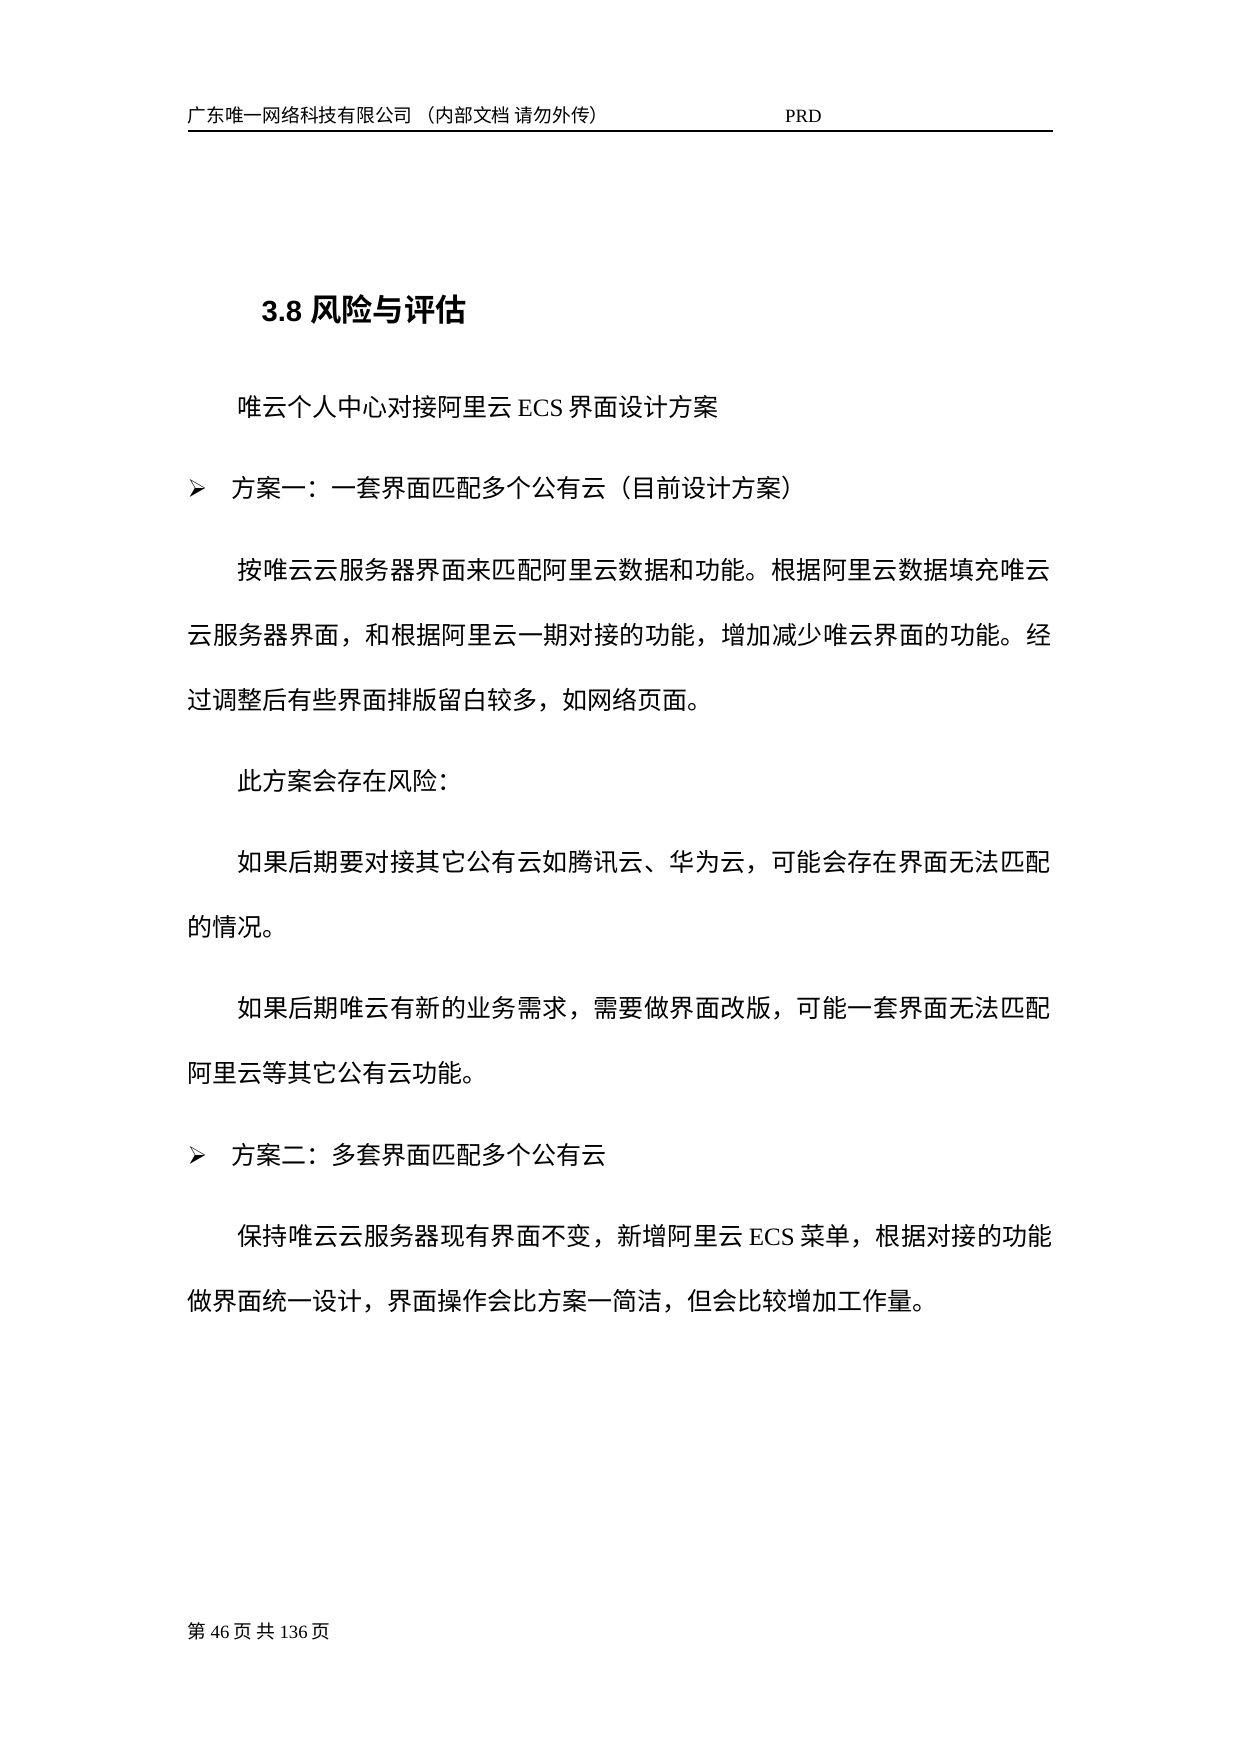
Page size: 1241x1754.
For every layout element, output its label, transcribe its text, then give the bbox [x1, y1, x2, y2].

text 保持唯云云服务器现有界面不变，新增阿里云ECS菜单，根据对接的功能做界面统一设计，界面操作会比方案一简洁，但会比较增加工作量。 [187, 1202, 1053, 1332]
text 此方案会存在风险： [187, 747, 1053, 812]
text 如果后期唯云有新的业务需求，需要做界面改版，可能一套界面无法匹配阿里云等其它公有云功能。 [187, 974, 1053, 1104]
text 按唯云云服务器界面来匹配阿里云数据和功能。根据阿里云数据填充唯云云服务器界面，和根据阿里云一期对接的功能，增加减少唯云界面的功能。经过调整后有些界面排版留白较多，如网络页面。 [187, 536, 1053, 731]
list 方案一：一套界面匹配多个公有云（目前设计方案） [187, 454, 1053, 519]
text 唯云个人中心对接阿里云ECS界面设计方案 [187, 373, 1053, 438]
text 如果后期要对接其它公有云如腾讯云、华为云，可能会存在界面无法匹配的情况。 [187, 828, 1053, 958]
list 方案二：多套界面匹配多个公有云 [187, 1121, 1053, 1186]
subtitle 风险与评估 [261, 276, 1053, 341]
